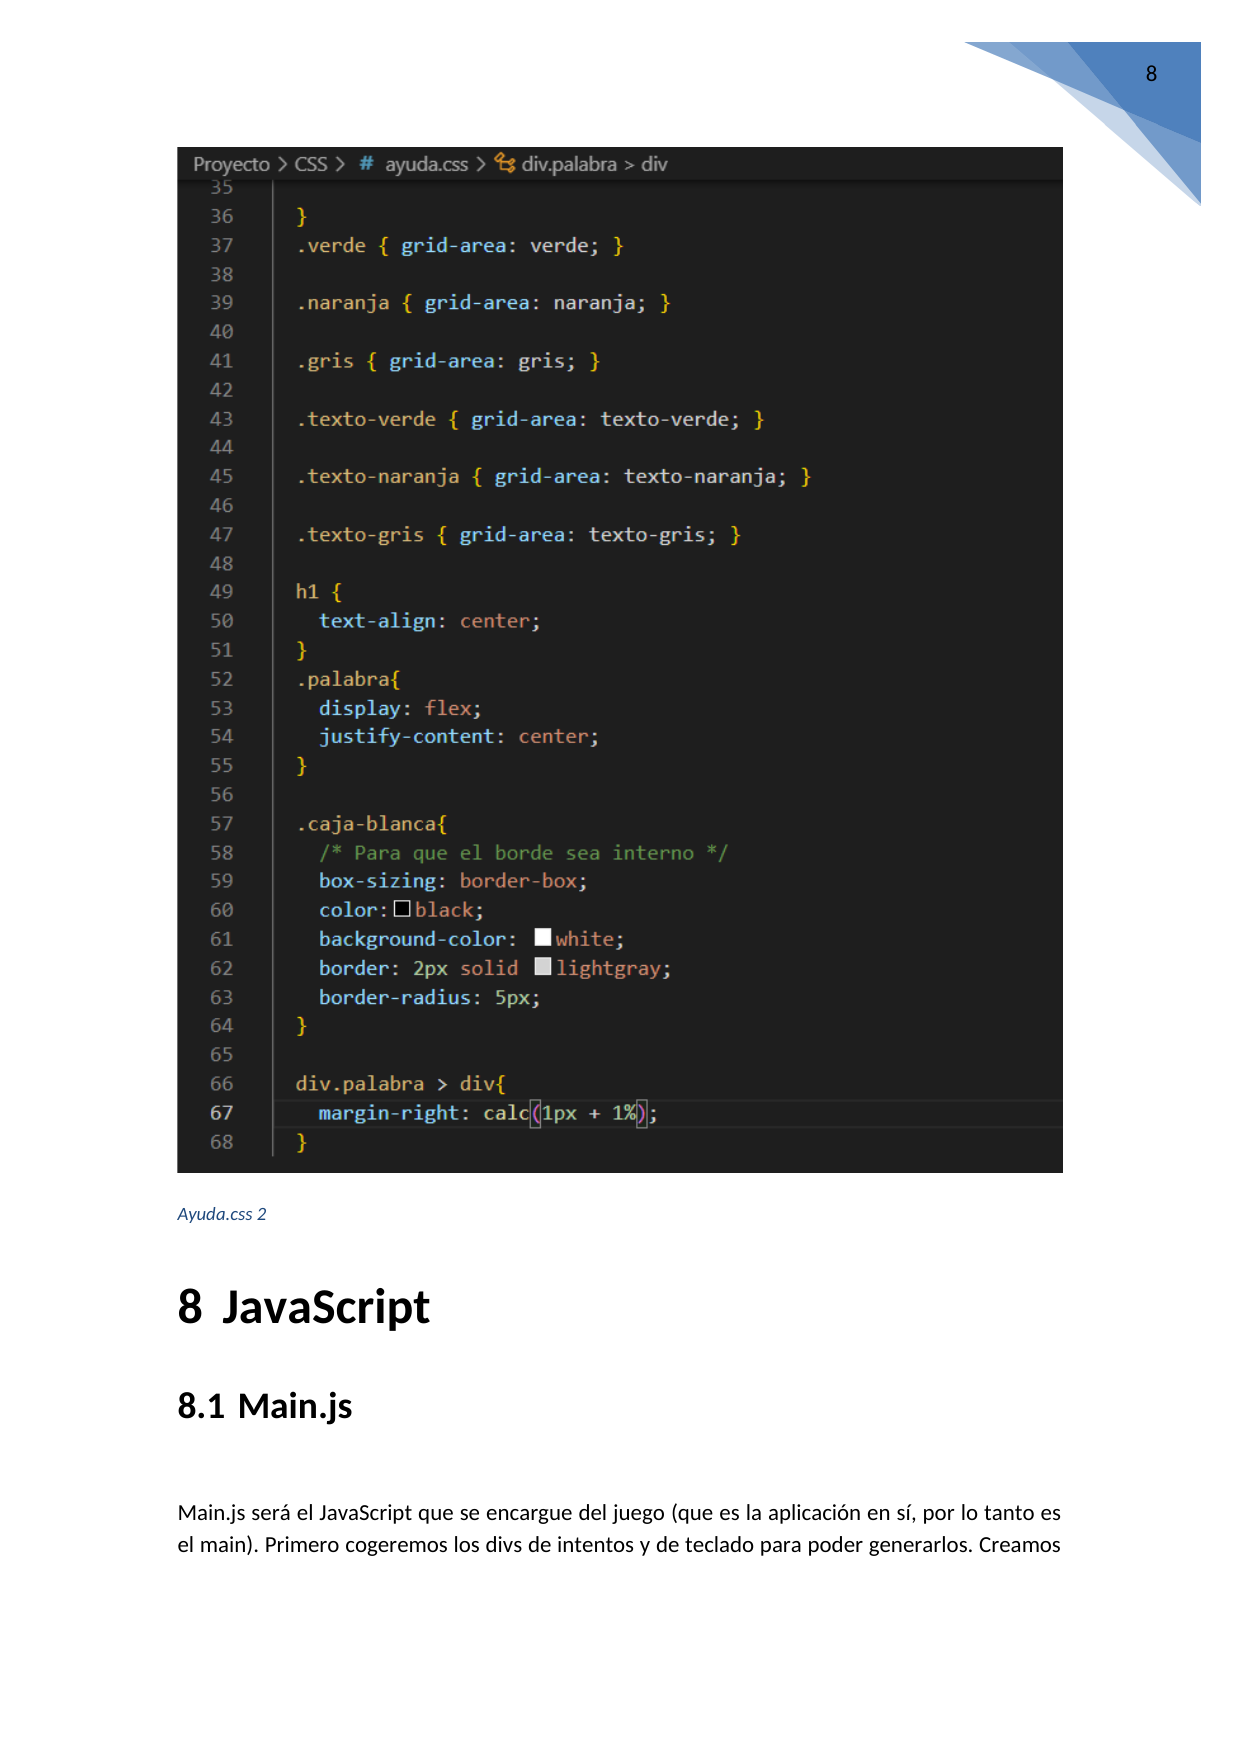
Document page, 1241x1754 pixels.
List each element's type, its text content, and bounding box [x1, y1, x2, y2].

picture [177, 42, 1201, 1173]
subtitle JavaScript [177, 1275, 1063, 1336]
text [177, 1498, 1063, 1558]
subtitle Main.js [177, 1382, 1063, 1428]
